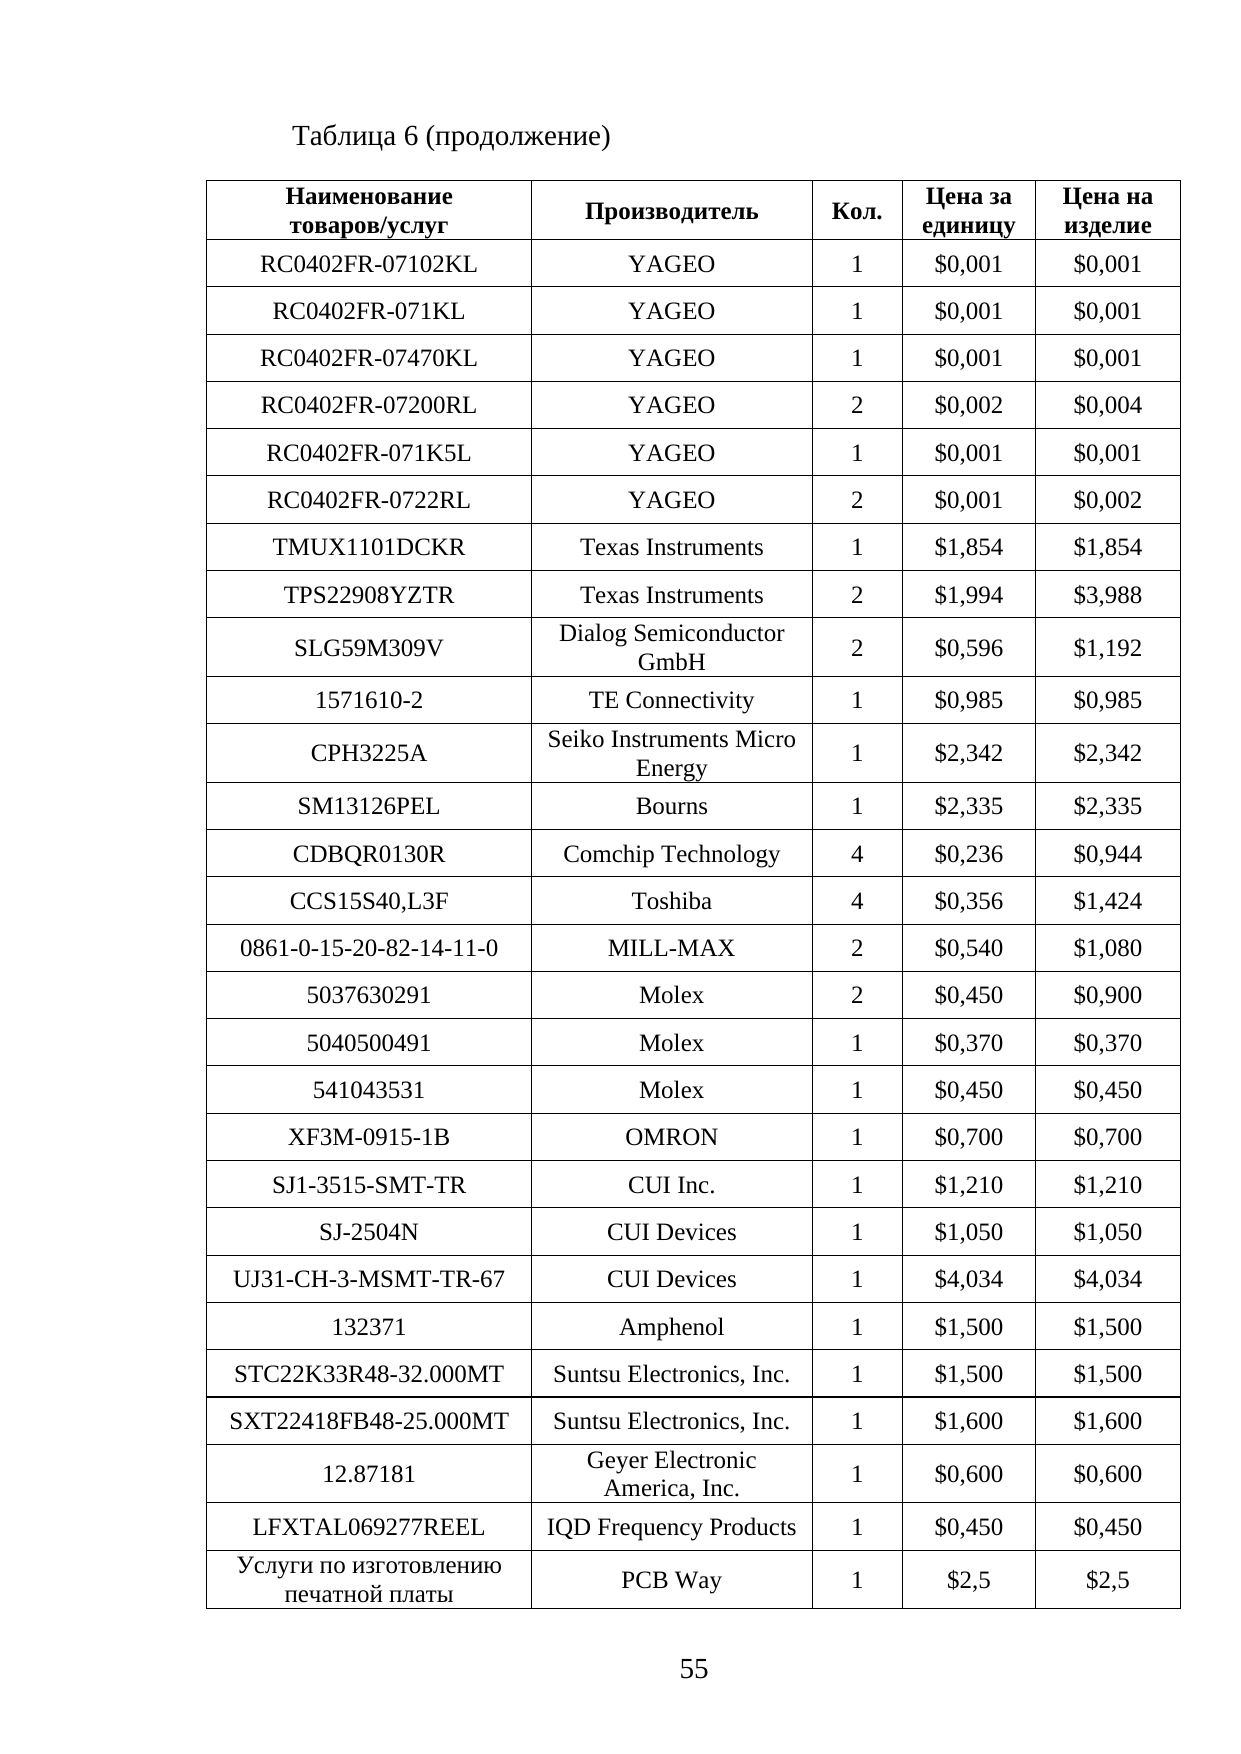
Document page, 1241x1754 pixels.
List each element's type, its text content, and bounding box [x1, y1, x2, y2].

table_cell Molex [532, 972, 812, 1018]
table_cell 1 [813, 1114, 902, 1160]
table_cell Цена за единицу [903, 181, 1035, 239]
table_cell Molex [532, 1066, 812, 1113]
table_cell $0,985 [903, 677, 1035, 723]
table_cell $1,192 [1036, 618, 1180, 676]
table_cell UJ31-CH-3-MSMT-TR-67 [207, 1256, 531, 1302]
table_cell YAGEO [532, 287, 812, 333]
table_cell $0,001 [903, 335, 1035, 381]
table_cell MILL-MAX [532, 925, 812, 971]
table_cell 1 [813, 240, 902, 286]
table_cell Molex [532, 1019, 812, 1065]
table_cell 1 [813, 1398, 902, 1444]
table_cell TPS22908YZTR [207, 571, 531, 617]
table_cell 1 [813, 287, 902, 333]
table_cell $0,450 [1036, 1066, 1180, 1113]
table_cell $0,370 [903, 1019, 1035, 1065]
table_cell Suntsu Electronics, Inc. [532, 1398, 812, 1444]
table_cell $1,500 [1036, 1350, 1180, 1396]
table_cell SJ-2504N [207, 1208, 531, 1254]
table_cell $4,034 [1036, 1256, 1180, 1302]
table_cell 4 [813, 877, 902, 923]
table_cell OMRON [532, 1114, 812, 1160]
table_cell CDBQR0130R [207, 830, 531, 876]
table_cell YAGEO [532, 335, 812, 381]
table_cell Dialog Semiconductor GmbH [532, 618, 812, 676]
table_cell YAGEO [532, 240, 812, 286]
table_cell XF3M-0915-1B [207, 1114, 531, 1160]
table_cell SJ1-3515-SMT-TR [207, 1161, 531, 1207]
table_cell $1,210 [1036, 1161, 1180, 1207]
table_cell $1,210 [903, 1161, 1035, 1207]
table_cell 2 [813, 476, 902, 523]
table_cell 1 [813, 429, 902, 475]
table_cell $0,370 [1036, 1019, 1180, 1065]
table_cell CPH3225A [207, 724, 531, 782]
table_cell 0861-0-15-20-82-14-11-0 [207, 925, 531, 971]
table_cell YAGEO [532, 476, 812, 523]
table_cell Geyer Electronic America, Inc. [532, 1445, 812, 1502]
table_cell $2,342 [1036, 724, 1180, 782]
table_cell CUI Devices [532, 1256, 812, 1302]
table_cell 1 [813, 1350, 902, 1396]
table_cell CUI Devices [532, 1208, 812, 1254]
table_cell SXT22418FB48-25.000MT [207, 1398, 531, 1444]
table_cell $0,001 [1036, 240, 1180, 286]
table_cell 5037630291 [207, 972, 531, 1018]
table_cell $1,600 [1036, 1398, 1180, 1444]
table_cell 1 [813, 1208, 902, 1254]
table_cell 2 [813, 618, 902, 676]
table_cell $0,236 [903, 830, 1035, 876]
table_cell Услуги по изготовлению печатной платы [207, 1551, 531, 1608]
table_cell 1 [813, 1551, 902, 1608]
table_cell $1,854 [903, 524, 1035, 570]
table_cell $1,080 [1036, 925, 1180, 971]
table_cell $0,450 [1036, 1503, 1180, 1549]
table_cell LFXTAL069277REEL [207, 1503, 531, 1549]
table_cell 1 [813, 1503, 902, 1549]
table_cell $2,342 [903, 724, 1035, 782]
table_cell $0,600 [1036, 1445, 1180, 1502]
table_cell $0,700 [1036, 1114, 1180, 1160]
table_cell $0,450 [903, 1066, 1035, 1113]
table_cell $1,994 [903, 571, 1035, 617]
table_cell 1571610-2 [207, 677, 531, 723]
table_cell RC0402FR-0722RL [207, 476, 531, 523]
table_cell $1,500 [903, 1303, 1035, 1349]
table_cell $1,050 [903, 1208, 1035, 1254]
table_cell Bourns [532, 783, 812, 829]
table_cell $0,004 [1036, 382, 1180, 428]
table_cell 1 [813, 1019, 902, 1065]
table_cell PCB Way [532, 1551, 812, 1608]
table_cell $0,002 [903, 382, 1035, 428]
table_cell RC0402FR-071KL [207, 287, 531, 333]
table_cell $4,034 [903, 1256, 1035, 1302]
table_cell TE Connectivity [532, 677, 812, 723]
table_cell $3,988 [1036, 571, 1180, 617]
table_cell Texas Instruments [532, 571, 812, 617]
table_cell Amphenol [532, 1303, 812, 1349]
table_cell 541043531 [207, 1066, 531, 1113]
table_cell RC0402FR-07470KL [207, 335, 531, 381]
table_cell 2 [813, 972, 902, 1018]
table_cell 2 [813, 925, 902, 971]
table_cell Цена на изделие [1036, 181, 1180, 239]
table_cell $1,424 [1036, 877, 1180, 923]
table_cell 1 [813, 724, 902, 782]
table_cell RC0402FR-071K5L [207, 429, 531, 475]
table_cell 1 [813, 524, 902, 570]
table_cell YAGEO [532, 382, 812, 428]
table_cell Texas Instruments [532, 524, 812, 570]
table_cell $0,001 [903, 240, 1035, 286]
table_cell Comchip Technology [532, 830, 812, 876]
table_cell $0,001 [903, 476, 1035, 523]
table_cell $2,335 [903, 783, 1035, 829]
table_cell TMUX1101DCKR [207, 524, 531, 570]
table_cell $2,5 [903, 1551, 1035, 1608]
table_cell $0,001 [1036, 429, 1180, 475]
table_cell IQD Frequency Products [532, 1503, 812, 1549]
table_cell 1 [813, 1303, 902, 1349]
table_cell $0,985 [1036, 677, 1180, 723]
table_cell $0,450 [903, 1503, 1035, 1549]
table_cell $2,5 [1036, 1551, 1180, 1608]
table_cell $2,335 [1036, 783, 1180, 829]
table_cell RC0402FR-07200RL [207, 382, 531, 428]
table_cell CCS15S40,L3F [207, 877, 531, 923]
table_cell 5040500491 [207, 1019, 531, 1065]
table_cell 2 [813, 382, 902, 428]
table_cell Seiko Instruments Micro Energy [532, 724, 812, 782]
table_cell $0,900 [1036, 972, 1180, 1018]
table_cell 2 [813, 571, 902, 617]
table_cell CUI Inc. [532, 1161, 812, 1207]
table_cell 1 [813, 335, 902, 381]
table_cell 1 [813, 1256, 902, 1302]
table_cell $0,002 [1036, 476, 1180, 523]
table_cell Suntsu Electronics, Inc. [532, 1350, 812, 1396]
table_cell $1,500 [903, 1350, 1035, 1396]
table_cell $0,600 [903, 1445, 1035, 1502]
table_cell $0,944 [1036, 830, 1180, 876]
table_cell $1,500 [1036, 1303, 1180, 1349]
table_cell 1 [813, 783, 902, 829]
table_cell $0,356 [903, 877, 1035, 923]
table_cell Кол. [813, 181, 902, 239]
table_cell $0,001 [903, 429, 1035, 475]
table_cell YAGEO [532, 429, 812, 475]
table_cell $1,600 [903, 1398, 1035, 1444]
table_cell Производитель [532, 181, 812, 239]
table_cell $0,540 [903, 925, 1035, 971]
table_cell $0,001 [1036, 335, 1180, 381]
table_cell $0,001 [1036, 287, 1180, 333]
table_cell 1 [813, 677, 902, 723]
table_cell Toshiba [532, 877, 812, 923]
table_cell SLG59M309V [207, 618, 531, 676]
table_cell 1 [813, 1445, 902, 1502]
table_cell $0,001 [903, 287, 1035, 333]
table_cell RC0402FR-07102KL [207, 240, 531, 286]
table_cell $0,450 [903, 972, 1035, 1018]
table_cell 1 [813, 1161, 902, 1207]
table_cell 4 [813, 830, 902, 876]
table_cell $0,700 [903, 1114, 1035, 1160]
table_cell $1,854 [1036, 524, 1180, 570]
table_cell $0,596 [903, 618, 1035, 676]
table_cell 12.87181 [207, 1445, 531, 1502]
table_cell $1,050 [1036, 1208, 1180, 1254]
table_cell 1 [813, 1066, 902, 1113]
table_cell SM13126PEL [207, 783, 531, 829]
table_cell Наименование товаров/услуг [207, 181, 531, 239]
table_cell 132371 [207, 1303, 531, 1349]
table_cell STC22K33R48-32.000MT [207, 1350, 531, 1396]
